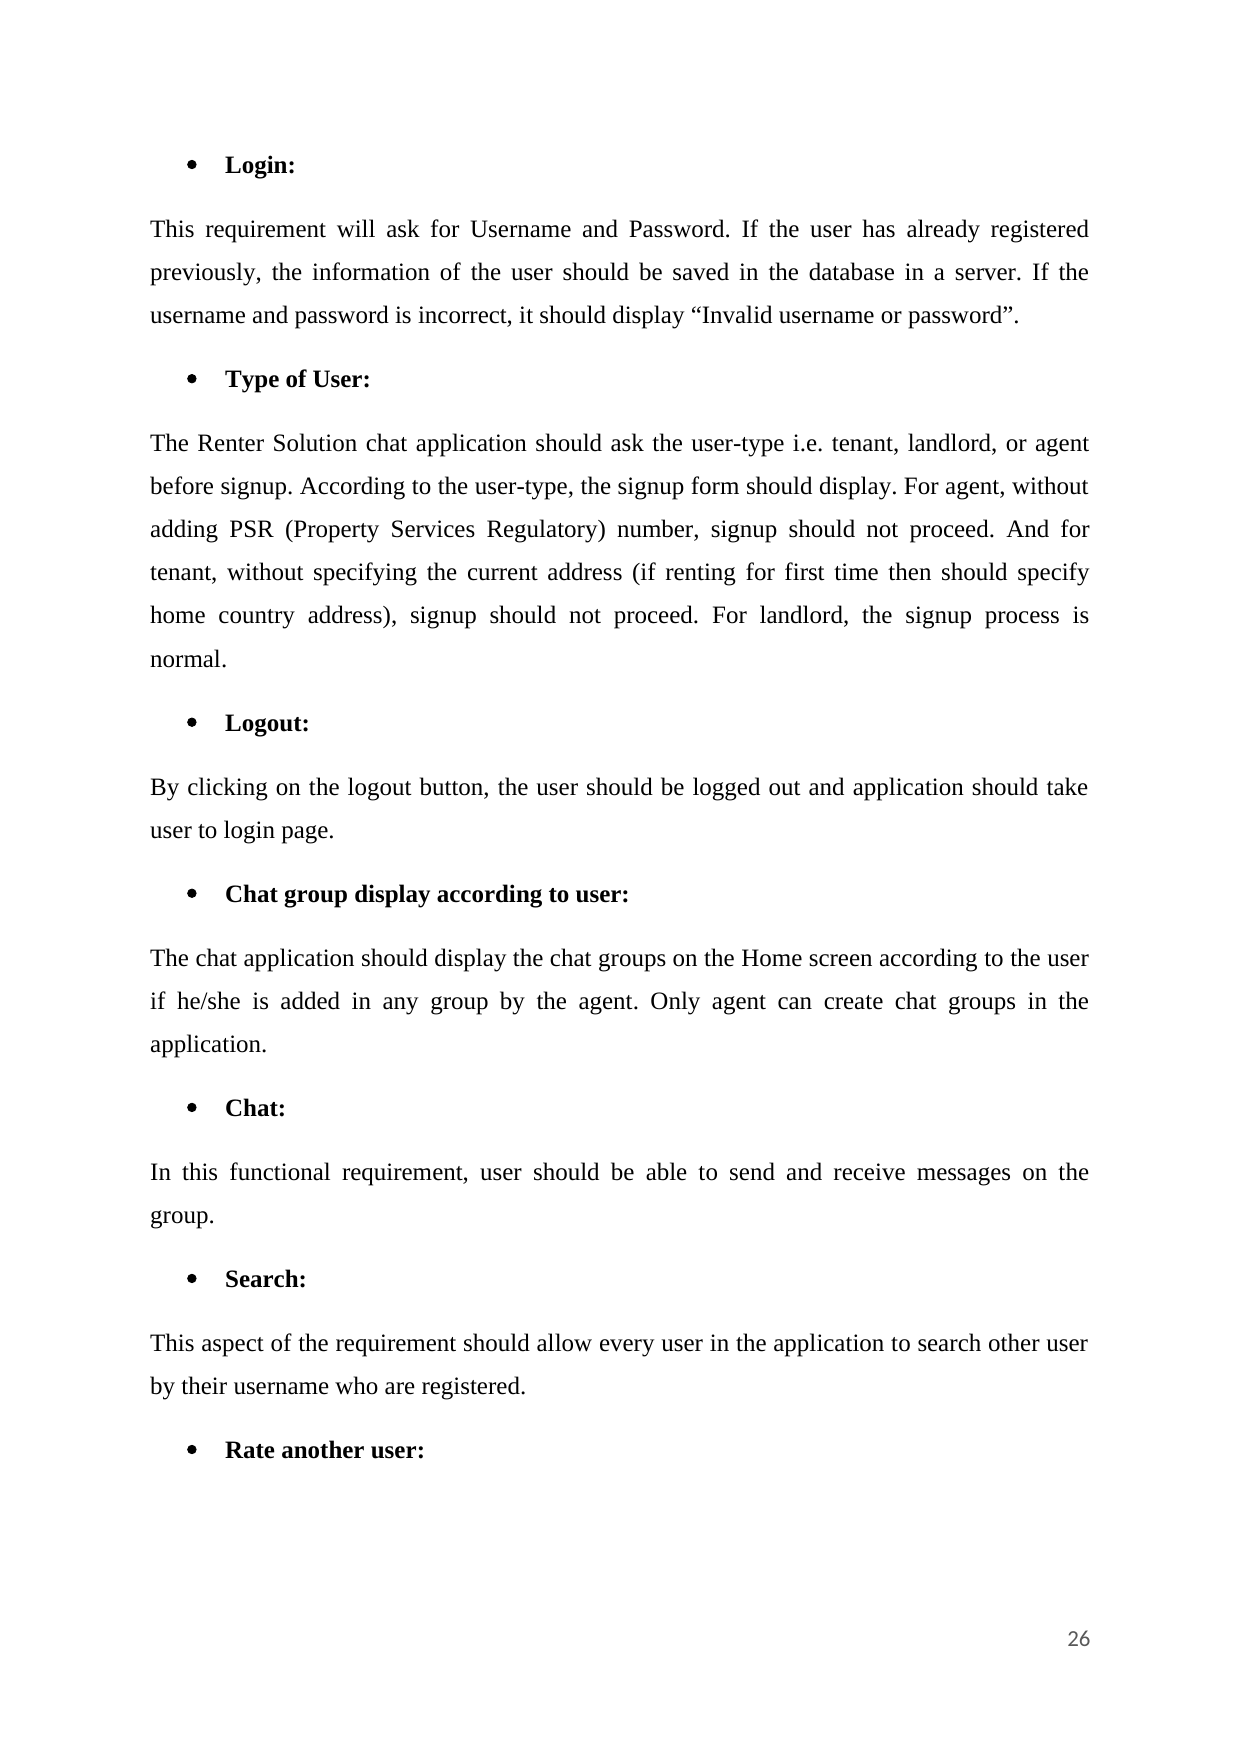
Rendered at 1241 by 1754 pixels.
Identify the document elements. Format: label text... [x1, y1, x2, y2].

list Chat group display according to user: [187, 879, 1090, 907]
list Logout: [187, 708, 1090, 736]
text This aspect of the requirement should allow every user in the application to search other user by their username who are registered. [150, 1328, 1090, 1400]
text The Renter Solution chat application should ask the user-type i.e. tenant, landlord, or agent before signup. According to the user-type, the signup form should display. For agent, without adding PSR (Property Services Regulatory) number, signup should not proceed. And for tenant, without specifying the current address (if renting for first time then should specify home country address), signup should not proceed. For landlord, the signup process is normal. [150, 428, 1090, 672]
text By clicking on the logout button, the user should be logged out and application should take user to login page. [150, 772, 1090, 843]
list Login: [187, 150, 1090, 179]
text In this functional requirement, user should be able to send and receive messages on the group. [150, 1157, 1090, 1229]
list Type of User: [187, 364, 1090, 393]
text This requirement will ask for Username and Password. If the user has already registered previously, the information of the user should be saved in the database in a server. If the username and password is incorrect, it should display “Invalid username or password”. [150, 214, 1090, 329]
list Search: [187, 1264, 1090, 1293]
list Rate another user: [187, 1435, 1090, 1464]
text The chat application should display the chat groups on the Home screen according to the user if he/she is added in any group by the agent. Only agent can create chat groups in the application. [150, 943, 1090, 1058]
list Chat: [187, 1093, 1090, 1122]
